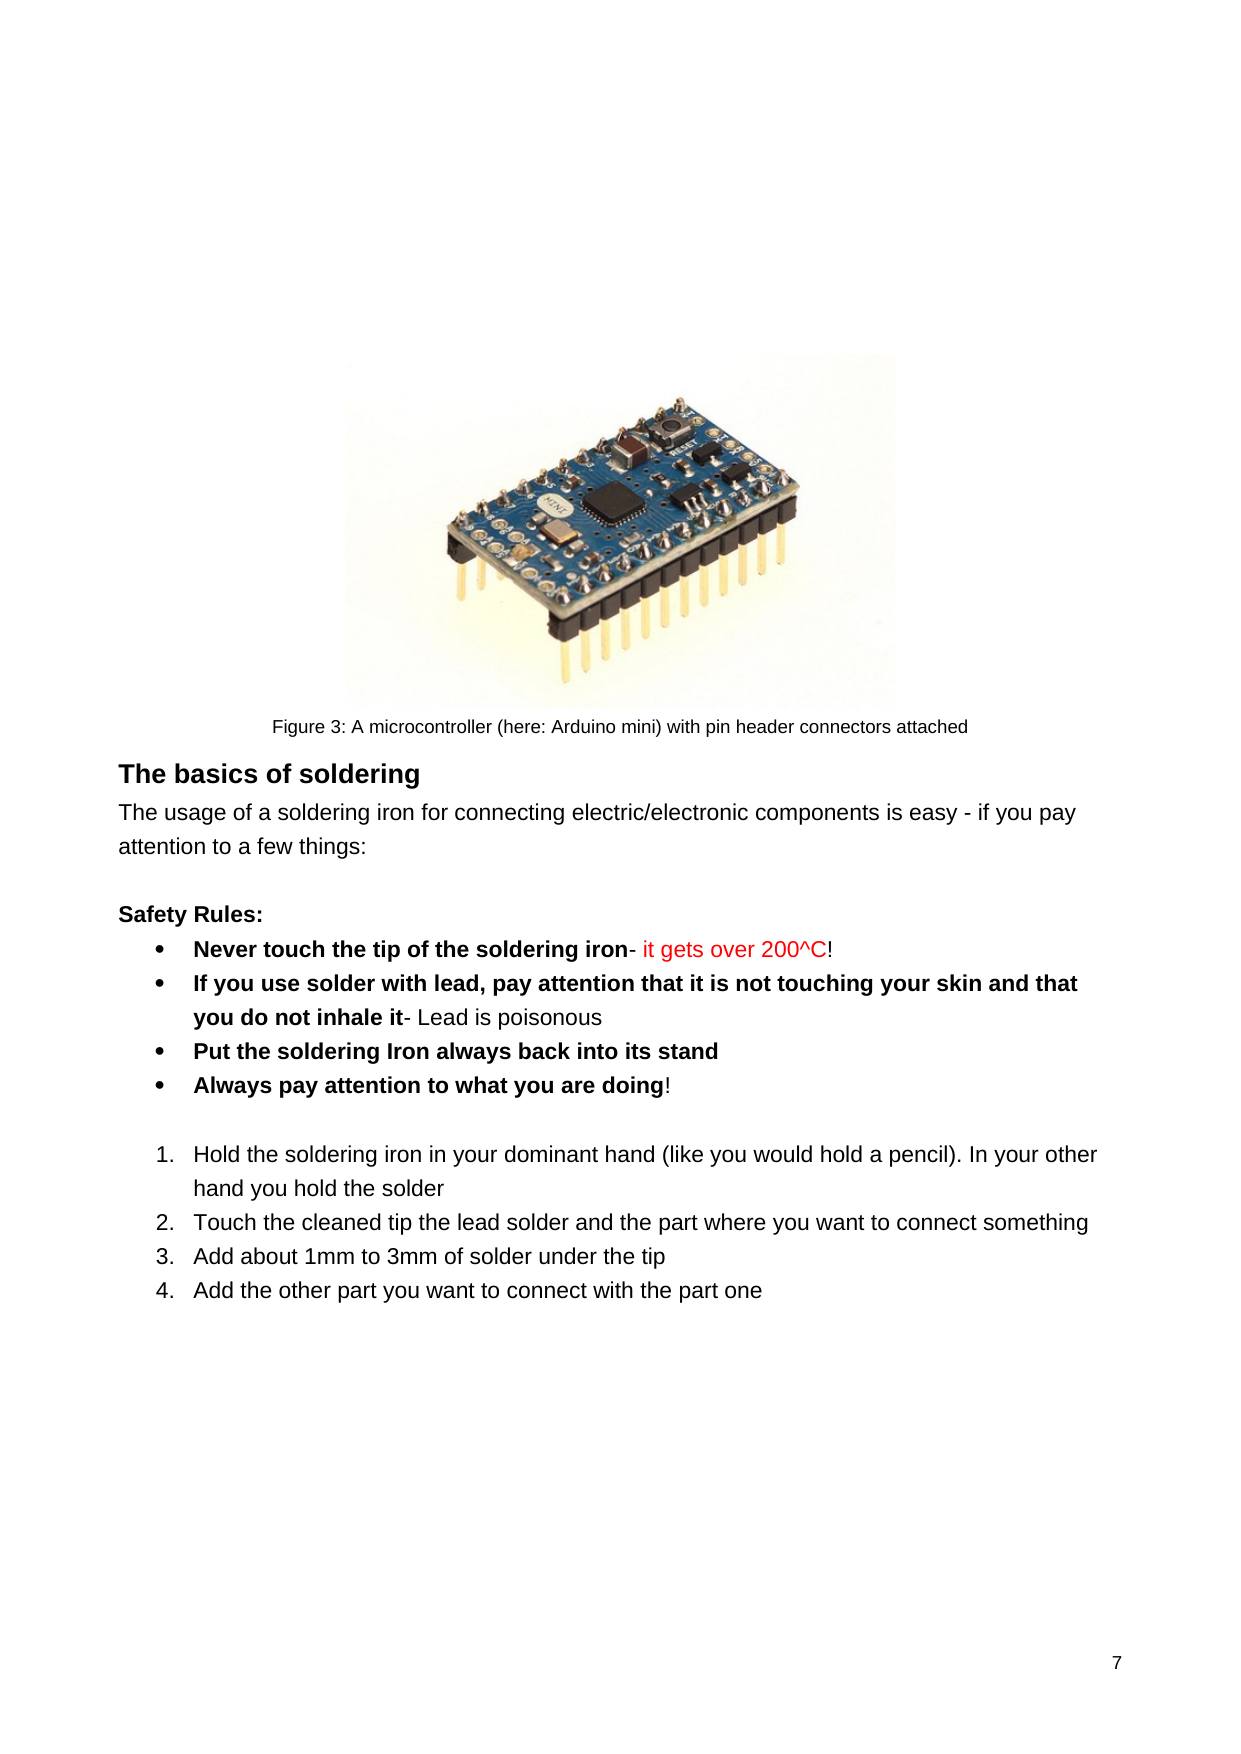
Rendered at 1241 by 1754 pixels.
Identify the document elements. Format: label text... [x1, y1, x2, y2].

list Hold the soldering iron in your dominant hand (like you would hold a pencil). In your other hand you hold the solder [156, 1141, 1122, 1201]
picture [344, 354, 896, 709]
subtitle The basics of soldering [118, 758, 1122, 789]
text Safety Rules: [118, 901, 1122, 928]
text Figure 3: A microcontroller (here: Arduino mini) with pin header connectors attached [118, 716, 1122, 737]
list Add the other part you want to connect with the part one [156, 1277, 1122, 1304]
list Put the soldering Iron always back into its stand [156, 1038, 1122, 1064]
list If you use solder with lead, pay attention that it is not touching your skin and that you do not inhale it- Lead is poisonous [156, 970, 1122, 1030]
text The usage of a soldering iron for connecting electric/electronic components is easy - if you pay attention to a few things: [118, 799, 1122, 859]
list Never touch the tip of the soldering iron- it gets over 200^C! [156, 936, 1122, 962]
list Add about 1mm to 3mm of solder under the tip [156, 1243, 1122, 1269]
list Always pay attention to what you are doing! [156, 1072, 1122, 1099]
list Touch the cleaned tip the lead solder and the part where you want to connect something [156, 1209, 1122, 1235]
